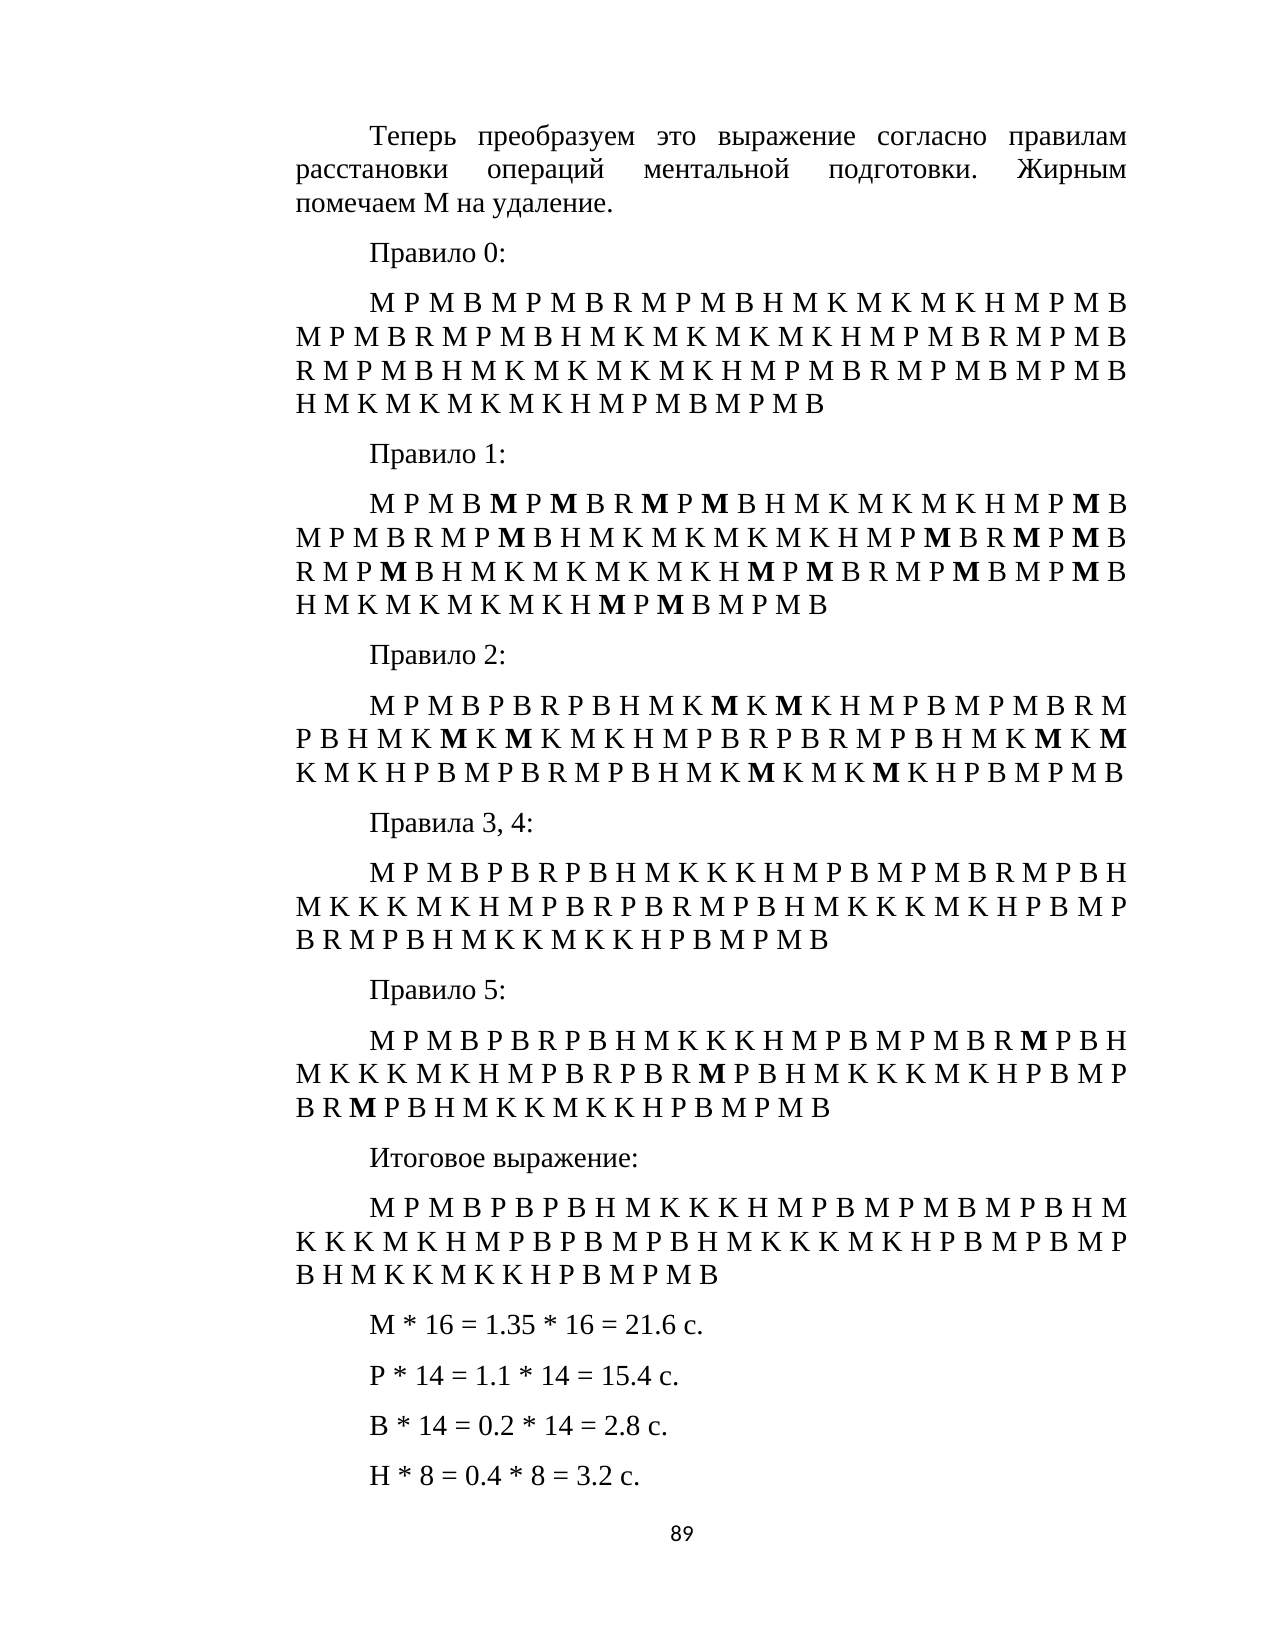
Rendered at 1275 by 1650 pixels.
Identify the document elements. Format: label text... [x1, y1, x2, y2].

text H * 8 = 0.4 * 8 = 3.2 с. [295, 1458, 1127, 1492]
text M P M B P B R P B H M K K K H M P B M P M B R M P B H M K K K M K H M P B R P B R M P B H M K K K M K H P B M P B R M P B H M K K M K K H P B M P M B [295, 855, 1127, 956]
text B * 14 = 0.2 * 14 = 2.8 с. [295, 1408, 1127, 1441]
text M P M B M P M B R M P M B H M K M K M K H M P M B M P M B R M P M B H M K M K M K M K H M P M B R M P M B R M P M B H M K M K M K M K H M P M B R M P M B M P M B H M K M K M K M K H M P M B M P M B [295, 286, 1127, 420]
text Итоговое выражение: [295, 1140, 1127, 1173]
text M P M B M P M B R M P M B H M K M K M K H M P M B M P M B R M P M B H M K M K M K M K H M P M B R M P M B R M P M B H M K M K M K M K H M P M B R M P M B M P M B H M K M K M K M K H M P M B M P M B [295, 487, 1127, 621]
text Теперь преобразуем это выражение согласно правилам расстановки операций ментальной подготовки. Жирным помечаем M на удаление. [295, 118, 1127, 219]
text Правило 5: [295, 972, 1127, 1006]
text Правило 0: [295, 235, 1127, 269]
text M * 16 = 1.35 * 16 = 21.6 c. [295, 1307, 1127, 1341]
text P * 14 = 1.1 * 14 = 15.4 с. [295, 1358, 1127, 1391]
text M P M B P B R P B H M K K K H M P B M P M B R M P B H M K K K M K H M P B R P B R M P B H M K K K M K H P B M P B R M P B H M K K M K K H P B M P M B [295, 1023, 1127, 1123]
text M P M B P B P B H M K K K H M P B M P M B M P B H M K K K M K H M P B P B M P B H M K K K M K H P B M P B M P B H M K K M K K H P B M P M B [295, 1190, 1127, 1291]
text Правила 3, 4: [295, 805, 1127, 838]
text Правило 2: [295, 637, 1127, 671]
text Правило 1: [295, 436, 1127, 470]
text M P M B P B R P B H M K M K M K H M P B M P M B R M P B H M K M K M K M K H M P B R P B R M P B H M K M K M K M K H P B M P B R M P B H M K M K M K M K H P B M P M B [295, 688, 1127, 788]
